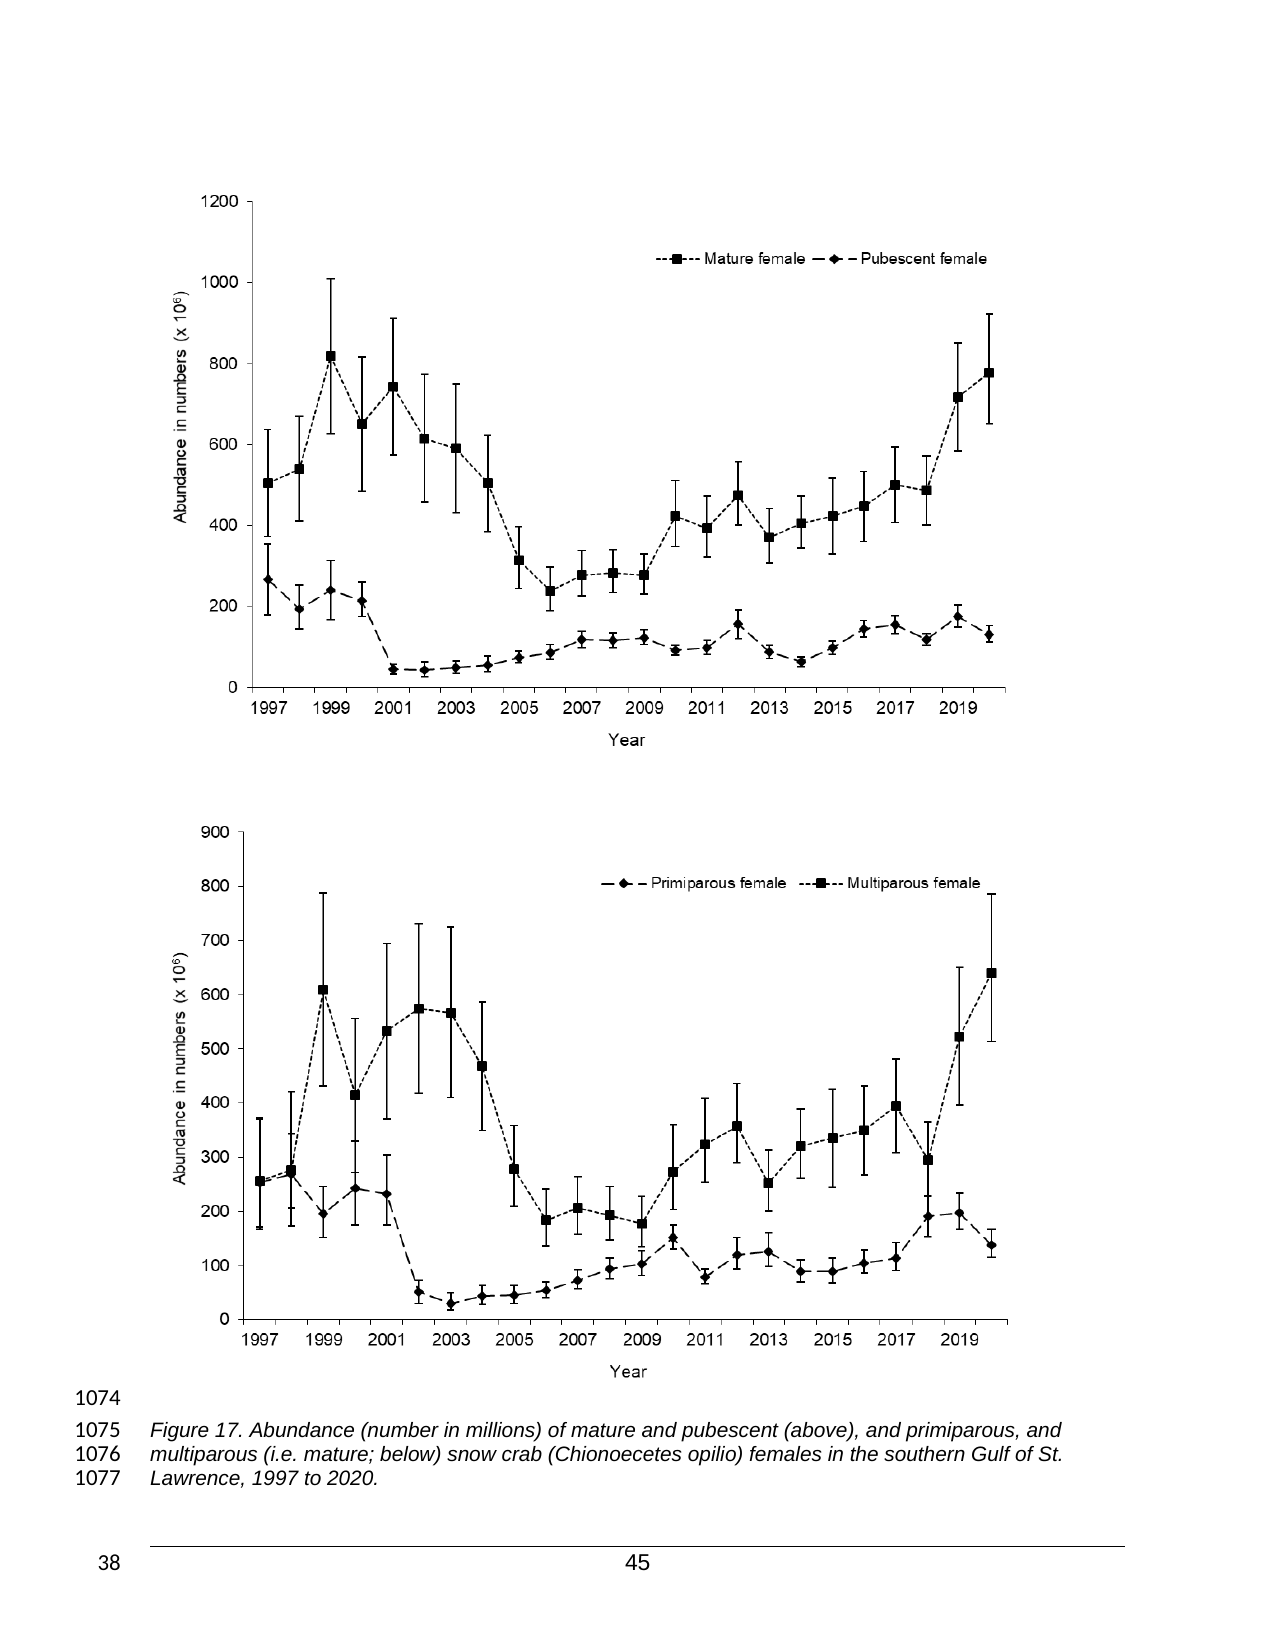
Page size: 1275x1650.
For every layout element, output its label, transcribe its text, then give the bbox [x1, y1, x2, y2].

text Figure 17. Abundance (number in millions) of mature and pubescent (above), and primiparous, and multiparous (i.e. mature; below) snow crab (Chionoecetes opilio) females in the southern Gulf of St. Lawrence, 1997 to 2020. [150, 1418, 1125, 1490]
picture [150, 150, 1024, 1406]
